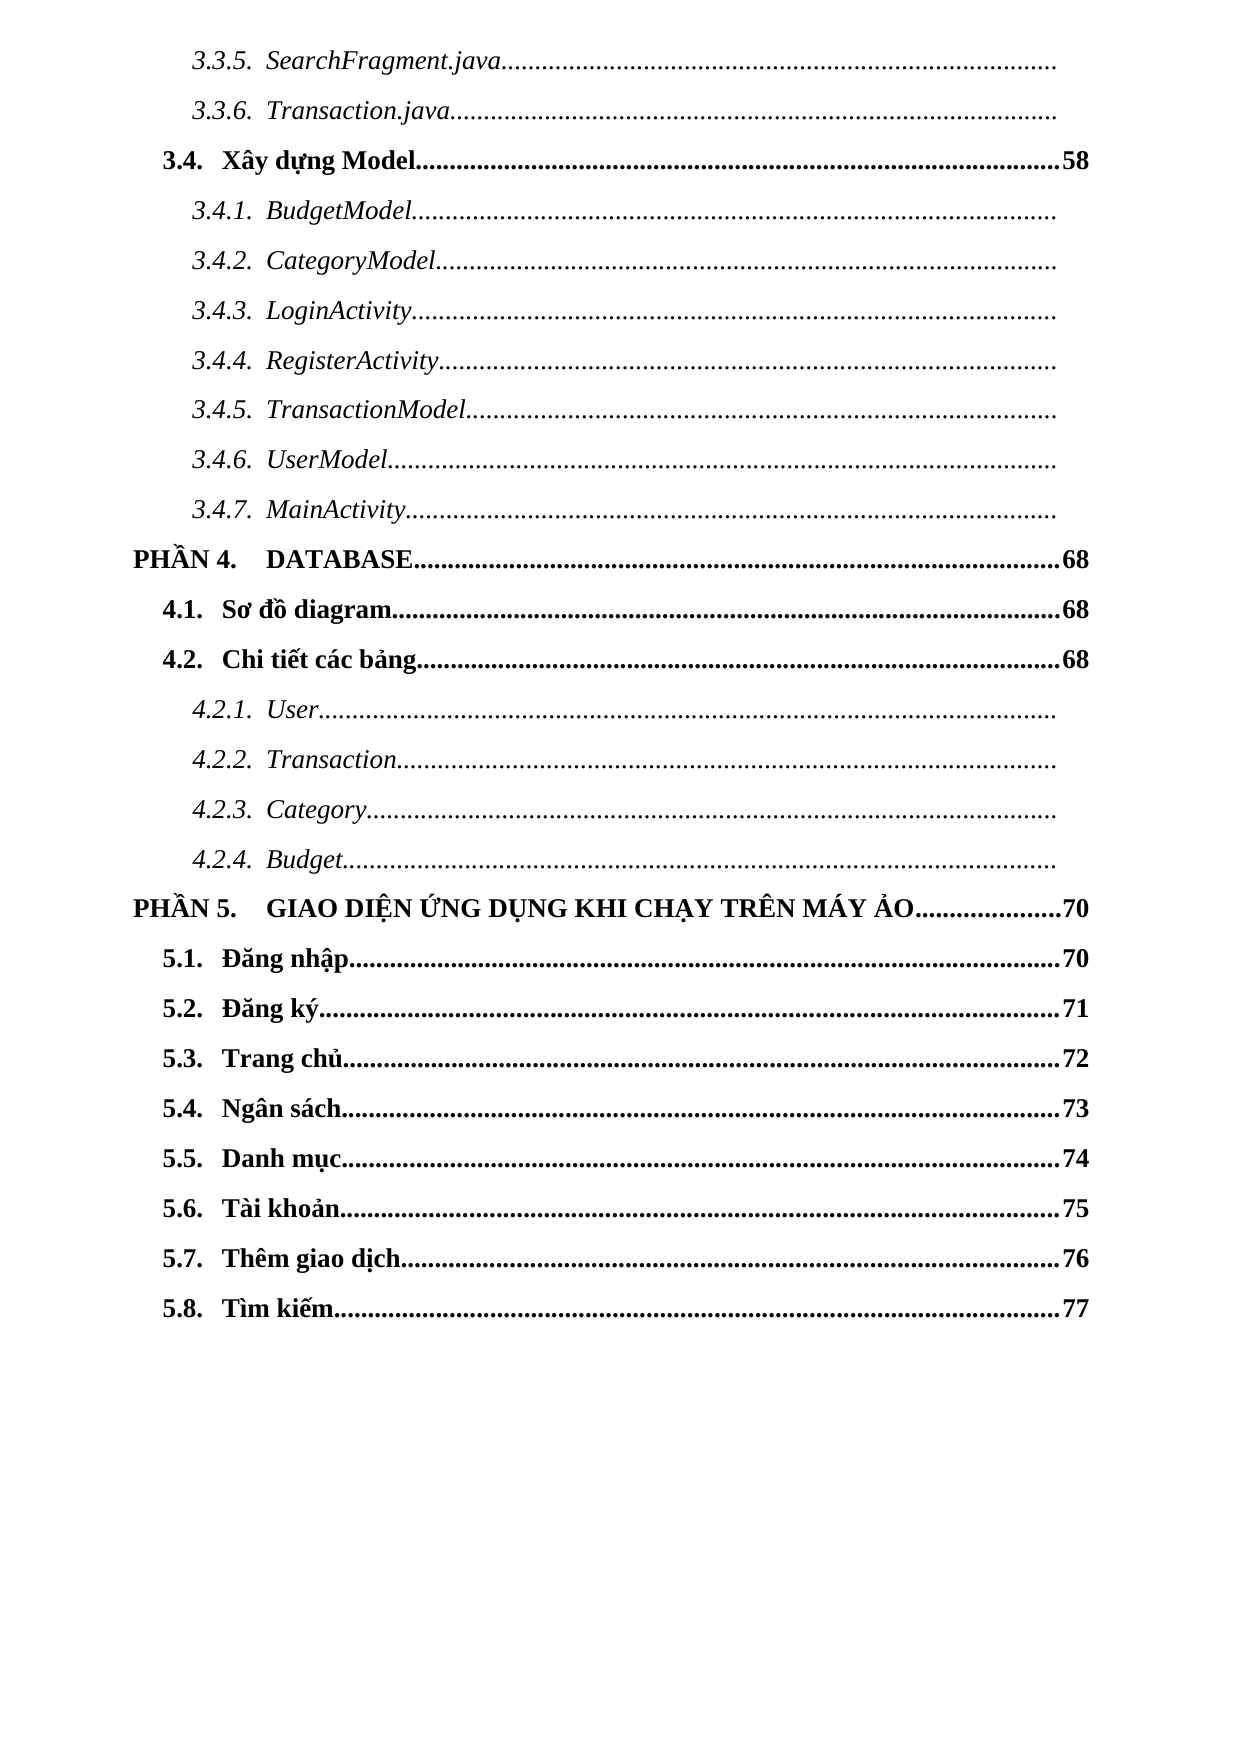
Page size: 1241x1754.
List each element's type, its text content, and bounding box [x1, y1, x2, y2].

text 3.3.6. Transaction.java 55 [192, 94, 1016, 125]
text 3.4. Xây dựng Model 58 [162, 144, 1090, 175]
text 3.4.3. LoginActivity 59 [192, 294, 1016, 325]
text 4.2.4. Budget 69 [192, 843, 1016, 874]
text 3.4.5. TransactionModel 62 [192, 394, 1016, 425]
text 5.7. Thêm giao dịch 76 [162, 1242, 1090, 1273]
text 4.2. Chi tiết các bảng 68 [162, 643, 1090, 674]
text 3.3.5. SearchFragment.java 54 [192, 44, 1016, 76]
text 4.2.3. Category 69 [192, 793, 1016, 824]
text 5.5. Danh mục 74 [162, 1142, 1090, 1173]
text 5.4. Ngân sách 73 [162, 1092, 1090, 1123]
text 3.4.1. BudgetModel 58 [192, 194, 1016, 225]
text 3.4.2. CategoryModel 58 [192, 244, 1016, 275]
text 5.1. Đăng nhập 70 [162, 942, 1090, 974]
text 5.8. Tìm kiếm 77 [162, 1292, 1090, 1323]
text 3.4.6. UserModel 64 [192, 443, 1016, 475]
text PHẦN 5. GIAO DIỆN ỨNG DỤNG KHI CHẠY TRÊN MÁY ẢO 70 [133, 893, 1090, 924]
text 5.2. Đăng ký 71 [162, 992, 1090, 1023]
text PHẦN 4. DATABASE 68 [133, 543, 1090, 574]
text 5.3. Trang chủ 72 [162, 1042, 1090, 1073]
text 3.4.7. MainActivity 65 [192, 493, 1016, 524]
text 4.2.2. Transaction 68 [192, 743, 1016, 774]
text 3.4.4. RegisterActivity 61 [192, 344, 1016, 375]
text 5.6. Tài khoản 75 [162, 1192, 1090, 1223]
text 4.1. Sơ đồ diagram 68 [162, 593, 1090, 624]
text 4.2.1. User 68 [192, 693, 1016, 724]
